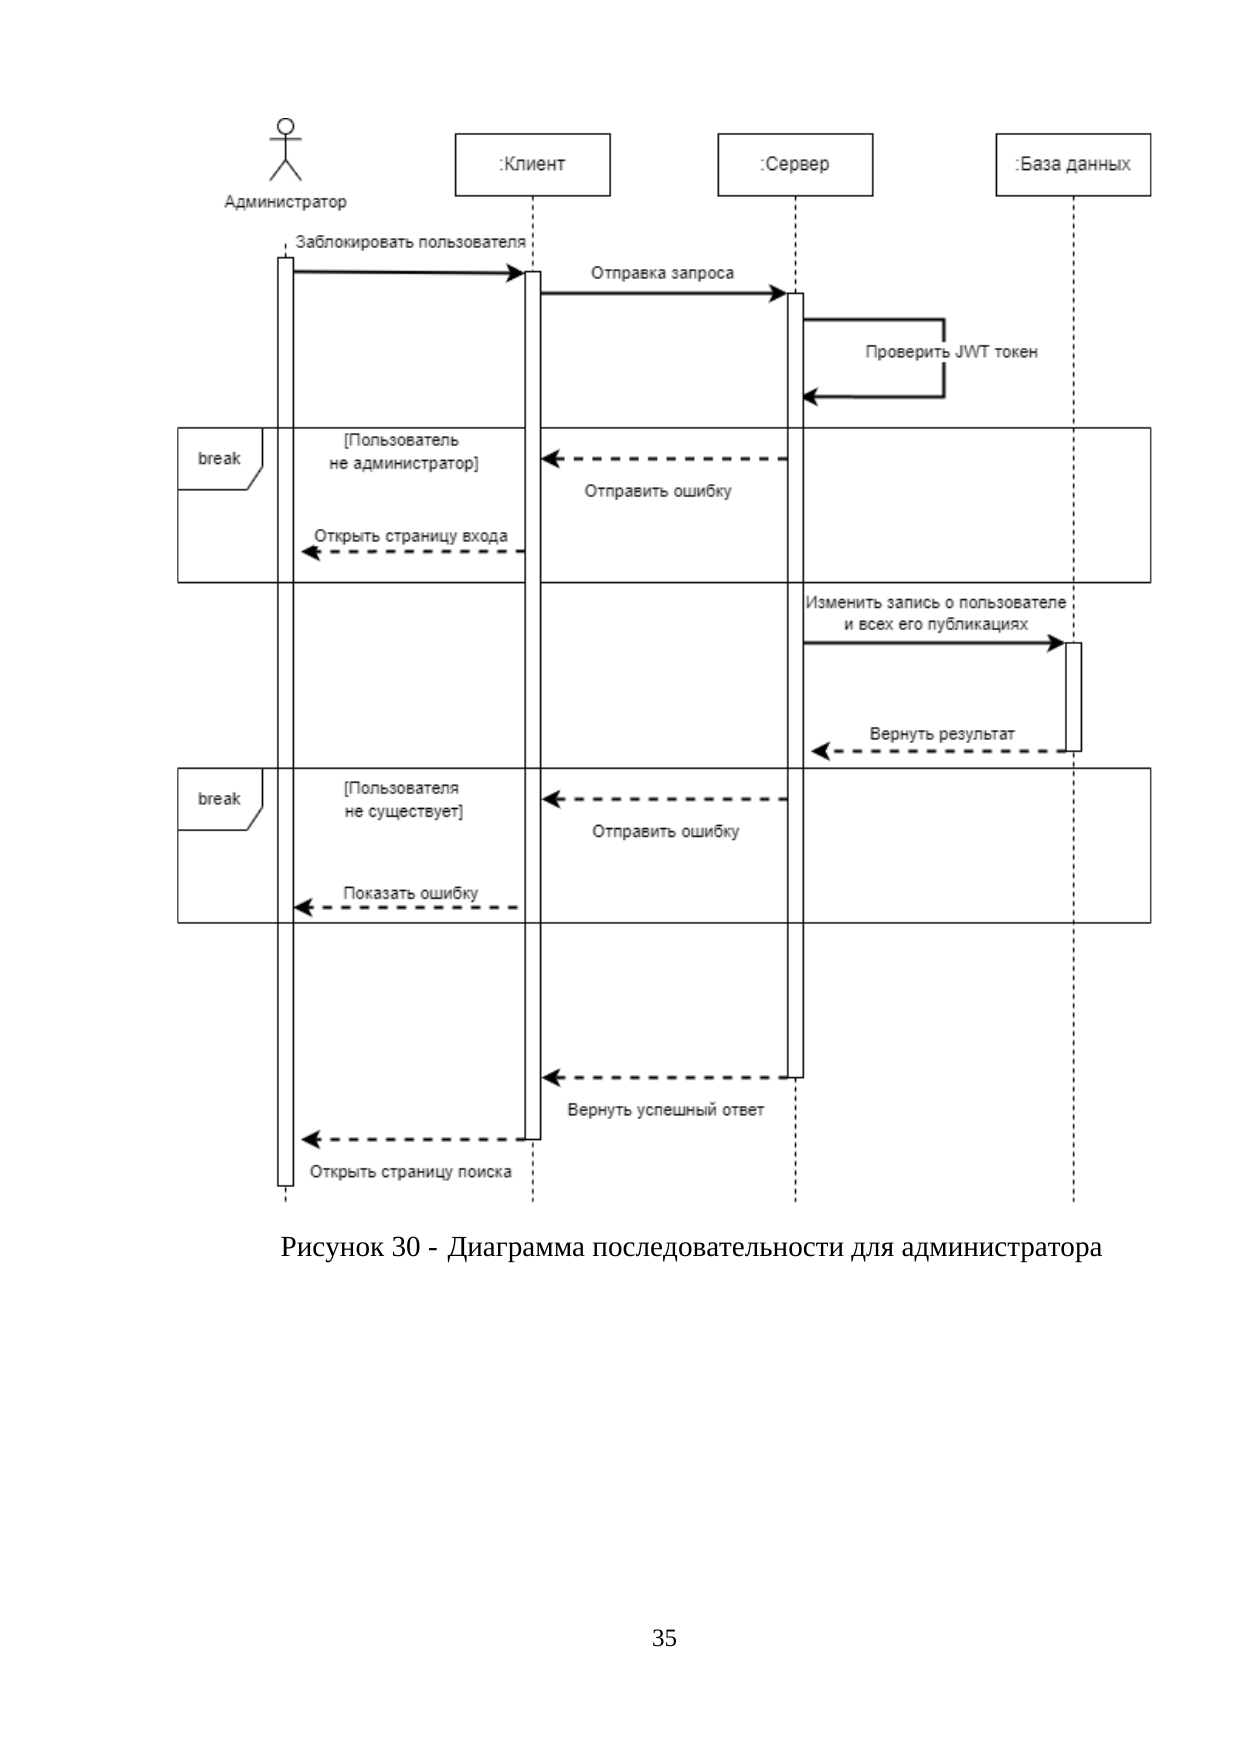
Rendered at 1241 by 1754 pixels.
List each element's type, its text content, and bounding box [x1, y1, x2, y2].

text Диаграмма последовательности для администратора [252, 1229, 1152, 1262]
picture [177, 118, 1152, 1204]
